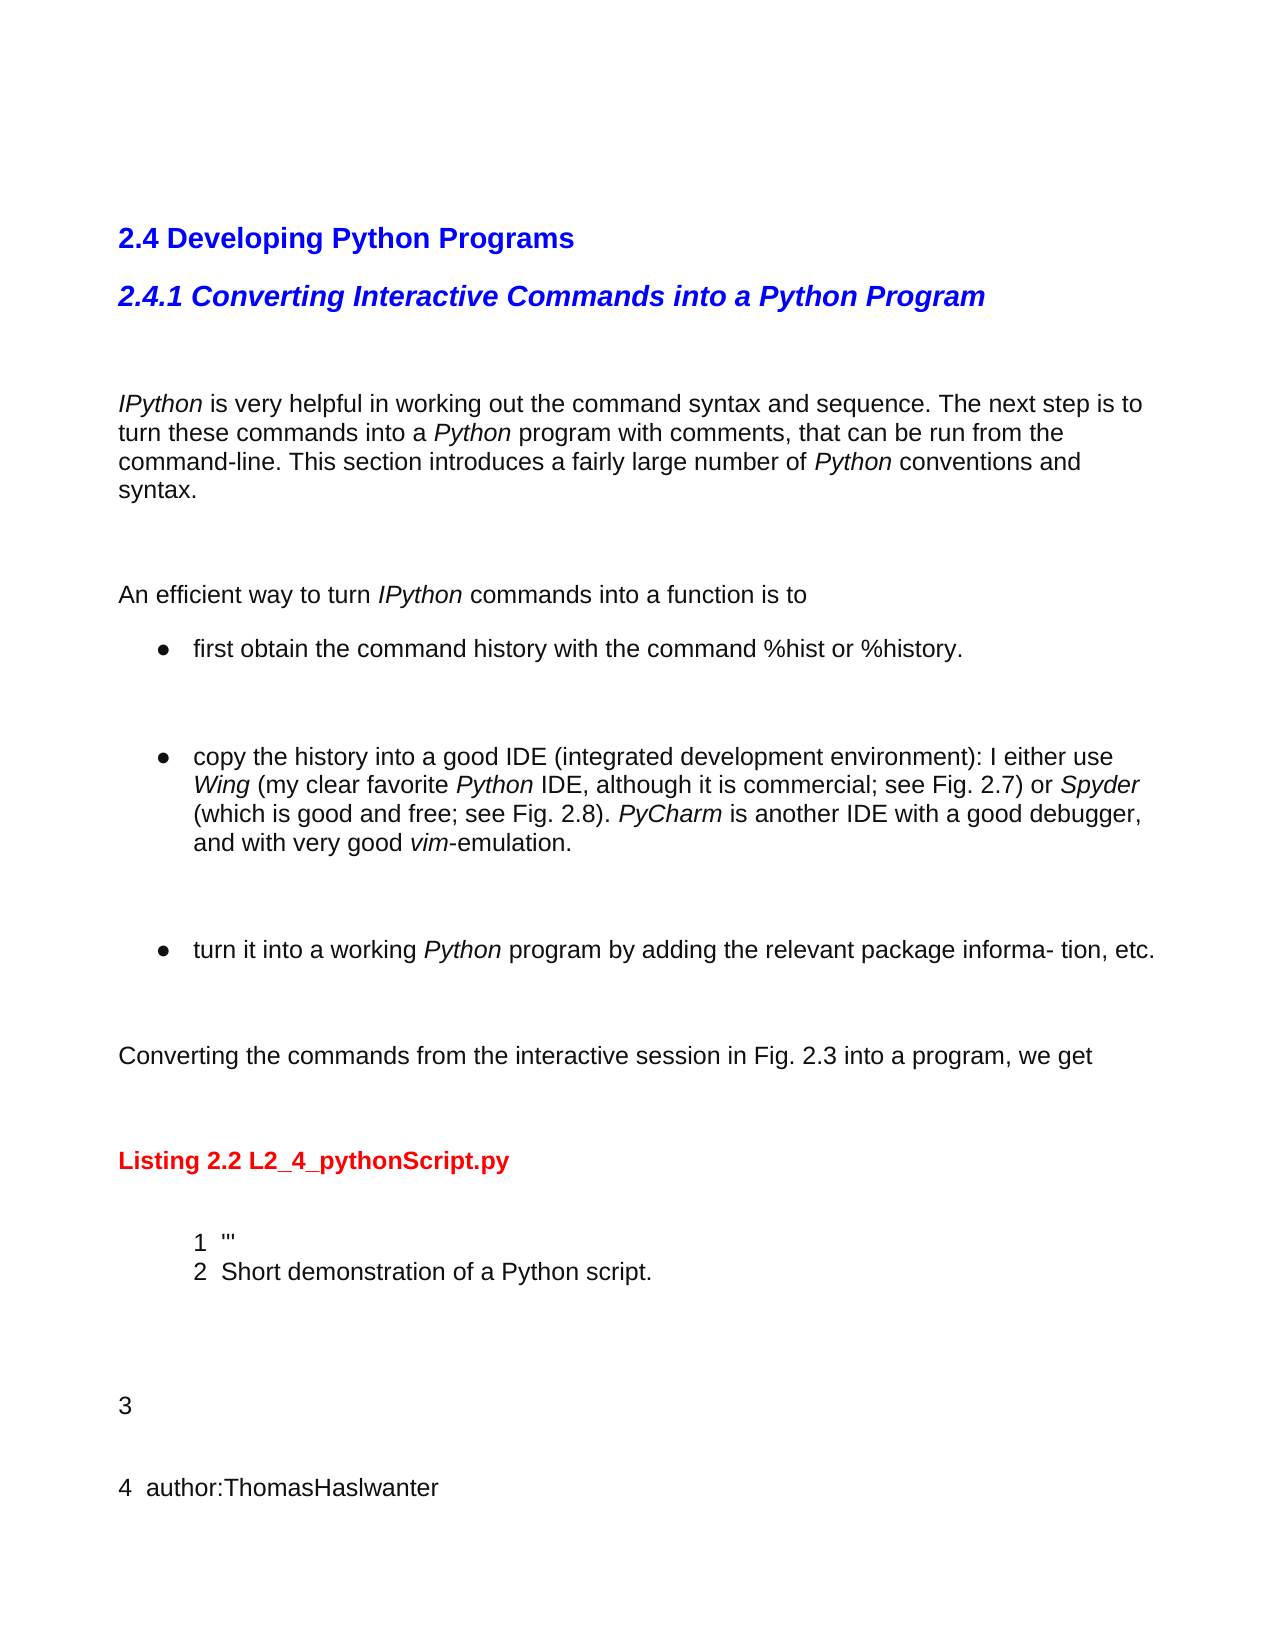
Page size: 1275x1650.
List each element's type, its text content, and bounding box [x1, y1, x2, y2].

text 2.4 Developing Python Programs [118, 221, 1157, 254]
list first obtain the command history with the command %hist or %history. [156, 634, 1157, 663]
text 3 [118, 1391, 1157, 1419]
text IPython is very helpful in working out the command syntax and sequence. The next step is to turn these commands into a Python program with comments, that can be run from the command-line. This section introduces a fairly large number of Python conventions and syntax. [118, 389, 1157, 504]
text Converting the commands from the interactive session in Fig. 2.3 into a program, we get [118, 1041, 1157, 1069]
text Listing 2.2 L2_4_pythonScript.py [118, 1146, 1157, 1174]
text An efficient way to turn IPython commands into a function is to [118, 581, 1157, 609]
list 1 ''' 2 Short demonstration of a Python script. [156, 1199, 1157, 1314]
list copy the history into a good IDE (integrated development environment): I either use Wing (my clear favorite Python IDE, although it is commercial; see Fig. 2.7) or Spyder (which is good and free; see Fig. 2.8). PyCharm is another IDE with a good debugger, and with very good vim-emulation. [156, 742, 1157, 857]
text 2.4.1 Converting Interactive Commands into a Python Program [118, 279, 1157, 313]
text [118, 1444, 1157, 1531]
list turn it into a working Python program by adding the relevant package informa- tion, etc. [156, 936, 1157, 964]
